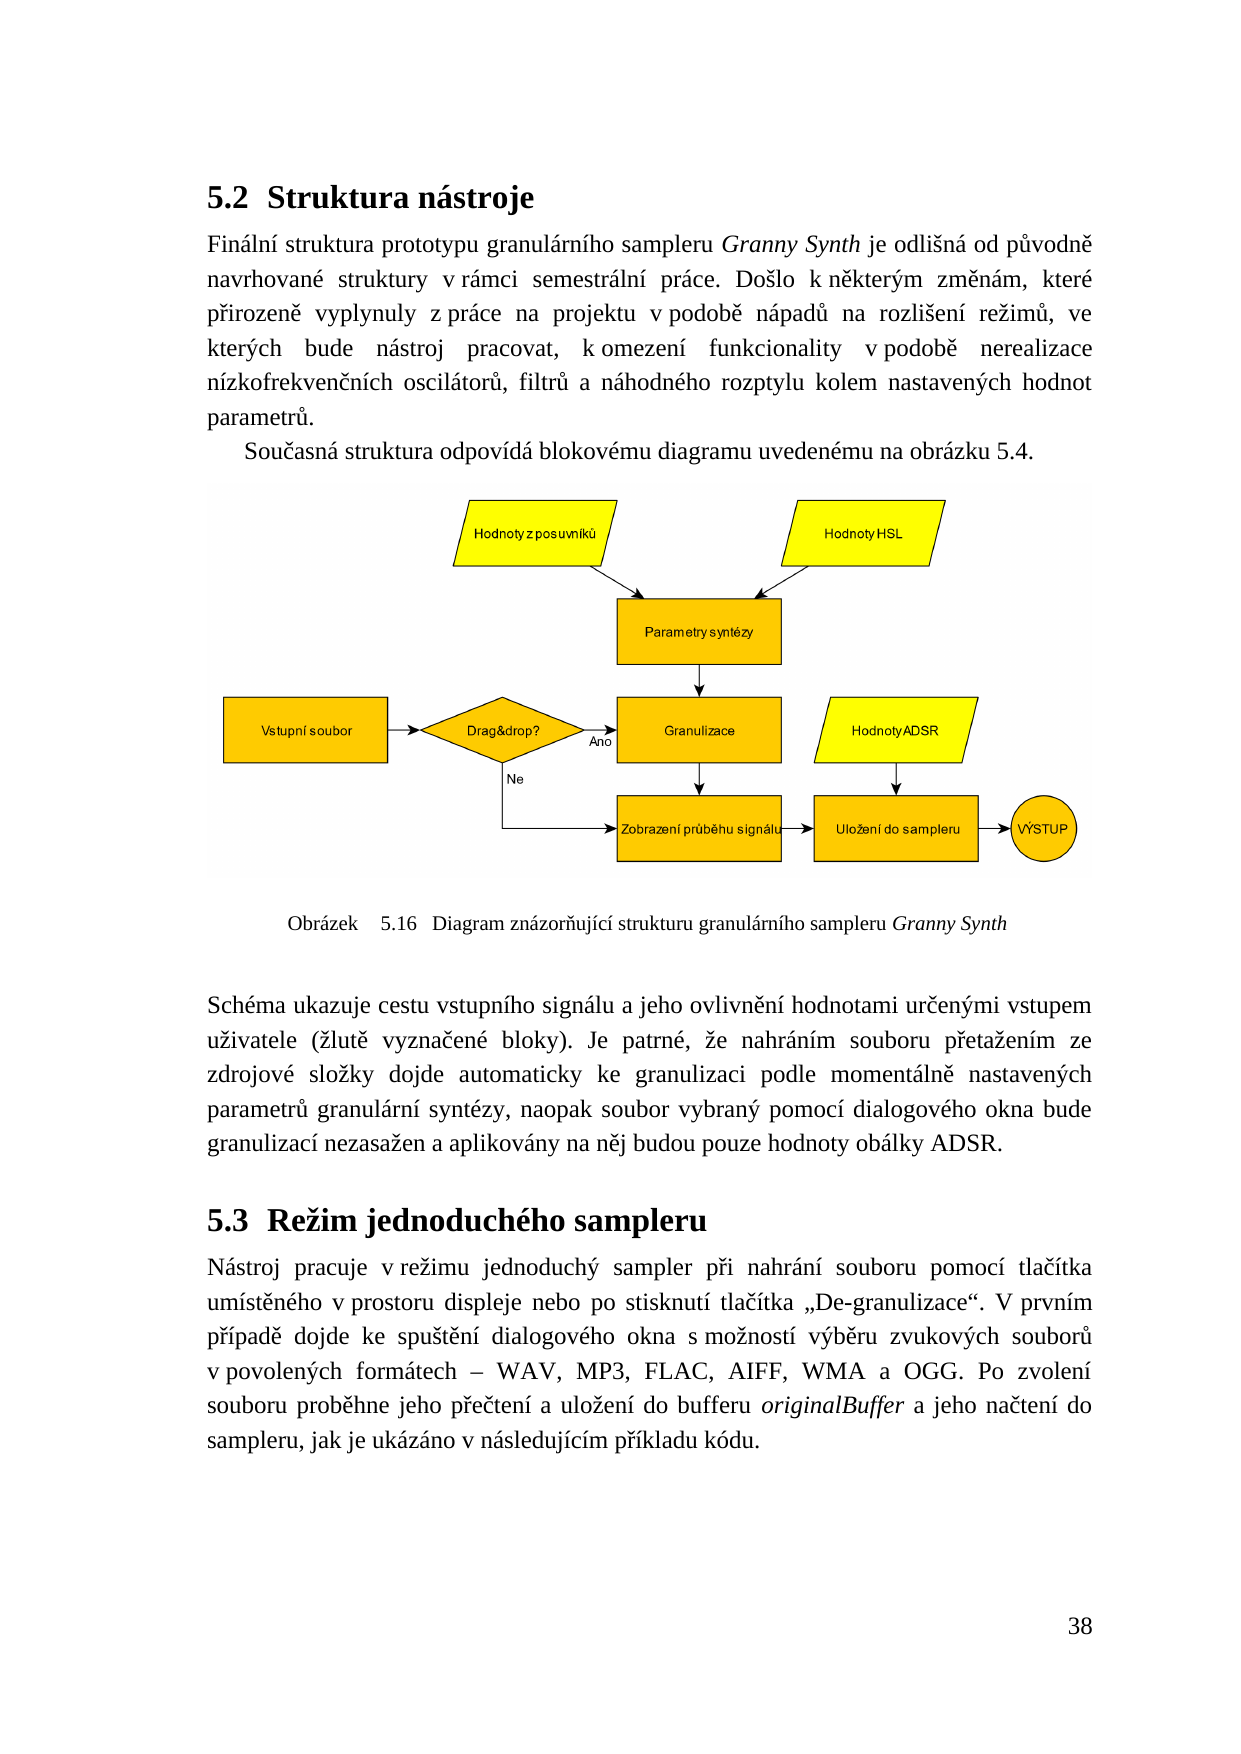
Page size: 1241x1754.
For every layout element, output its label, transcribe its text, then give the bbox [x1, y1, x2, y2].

table_cell Obrázek [196, 898, 369, 956]
subtitle Režim jednoduchého sampleru [207, 1200, 1092, 1238]
subtitle Struktura nástroje [207, 177, 1092, 216]
text Současná struktura odpovídá blokovému diagramu uvedenému na obrázku 5.4. [244, 436, 1092, 465]
picture [206, 483, 1093, 878]
text Schéma ukazuje cestu vstupního signálu a jeho ovlivnění hodnotami určenými vstupem uživatele (žlutě vyznačené bloky). Je patrné, že nahráním souboru přetažením ze zdrojové složky dojde automaticky ke granulizaci podle momentálně nastavených parametrů granulární syntézy, naopak soubor vybraný pomocí dialogového okna bude granulizací nezasažen a aplikovány na něj budou pouze hodnoty obálky ADSR. [207, 990, 1092, 1157]
text Nástroj pracuje v režimu jednoduchý sampler při nahrání souboru pomocí tlačítka umístěného v prostoru displeje nebo po stisknutí tlačítka „De-granulizace“. V prvním případě dojde ke spuštění dialogového okna s možností výběru zvukových souborů v povolených formátech – WAV, MP3, FLAC, AIFF, WMA a OGG. Po zvolení souboru proběhne jeho přečtení a uložení do bufferu originalBuffer a jeho načtení do sampleru, jak je ukázáno v následujícím příkladu kódu. [207, 1252, 1092, 1453]
table_header [196, 471, 1104, 898]
text Finální struktura prototypu granulárního sampleru Granny Synth je odlišná od původně navrhované struktury v rámci semestrální práce. Došlo k některým změnám, které přirozeně vyplynuly z práce na projektu v podobě nápadů na rozlišení režimů, ve kterých bude nástroj pracovat, k omezení funkcionality v podobě nerealizace nízkofrekvenčních oscilátorů, filtrů a náhodného rozptylu kolem nastavených hodnot parametrů. [207, 229, 1092, 431]
